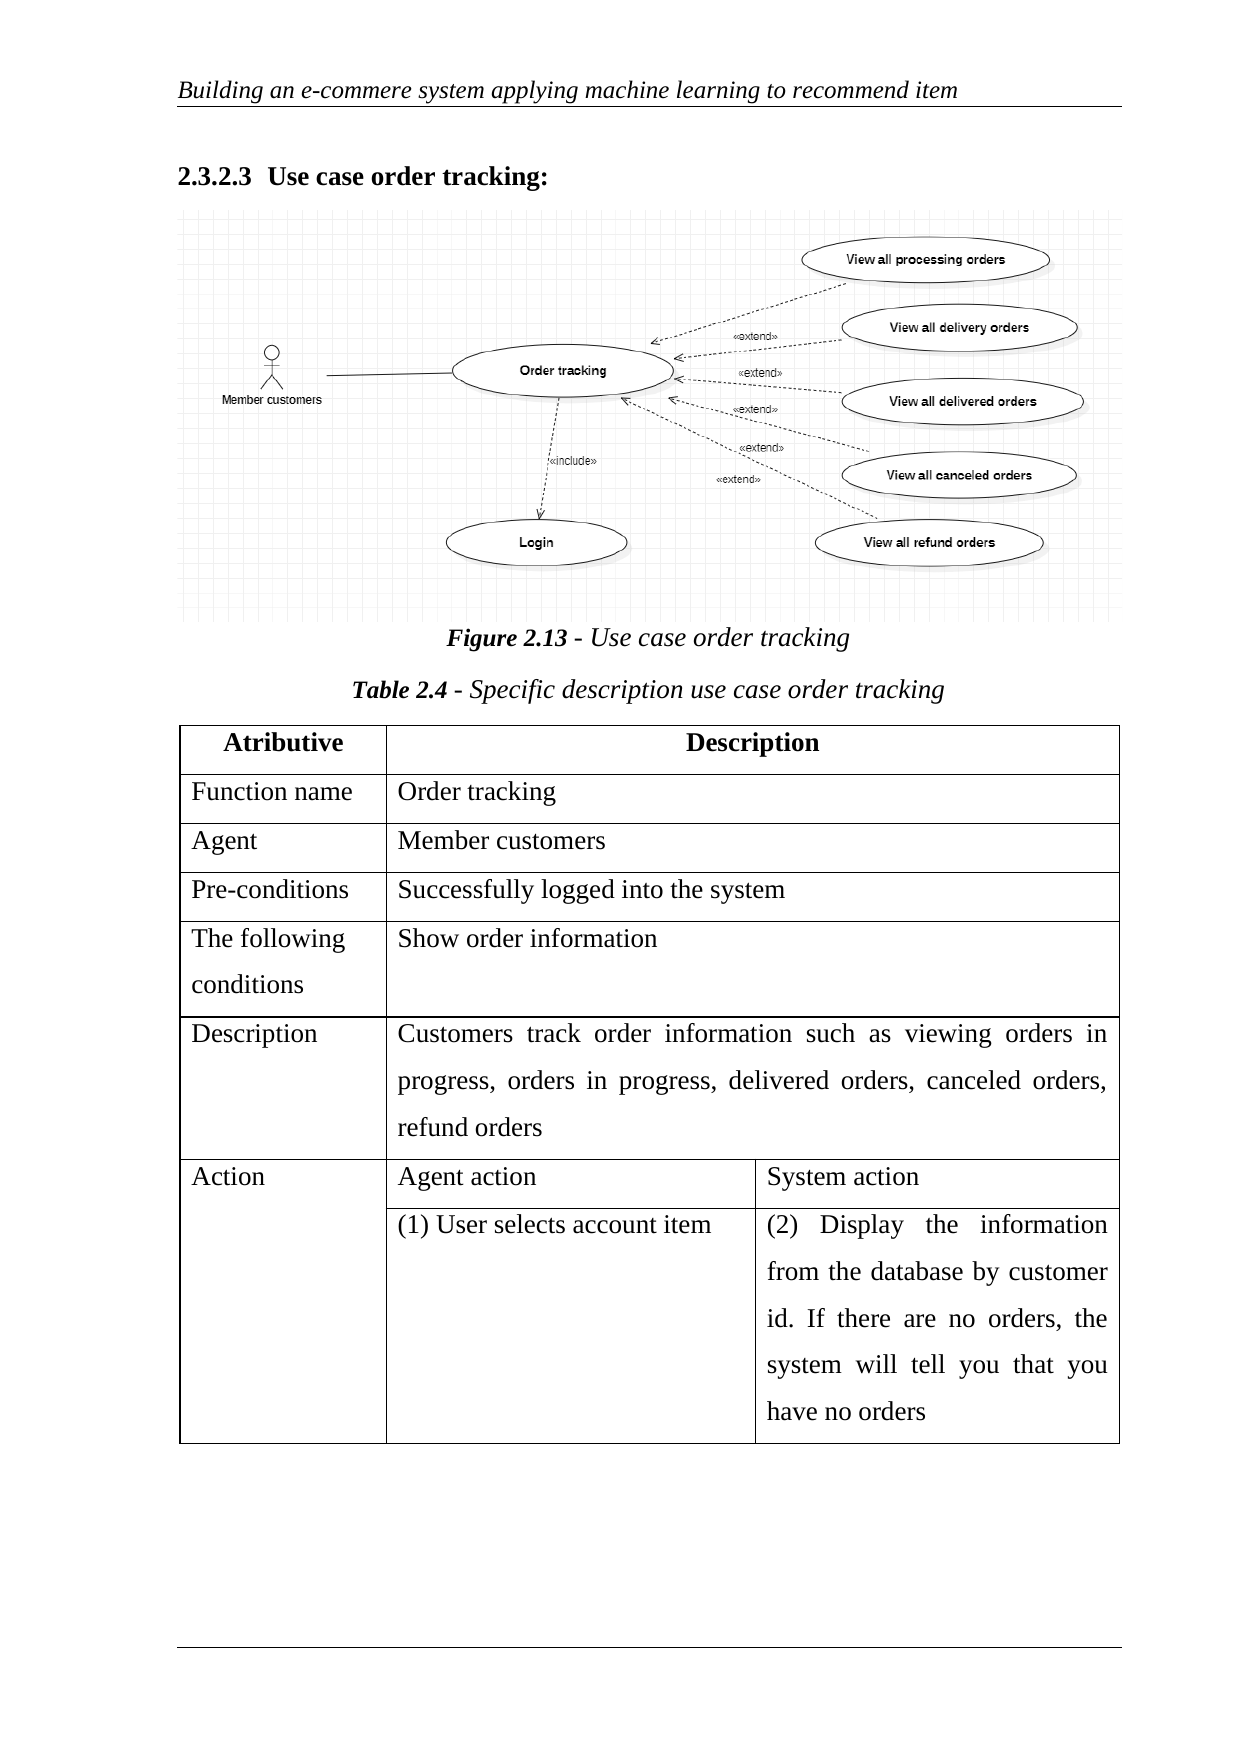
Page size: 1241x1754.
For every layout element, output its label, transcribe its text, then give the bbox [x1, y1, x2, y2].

table_cell System action [756, 1160, 1119, 1207]
table_header Atributive [181, 726, 386, 774]
table_cell (1) User selects account item [387, 1209, 755, 1443]
table_cell Order tracking [387, 775, 1119, 823]
text Table 2.4 - Specific description use case order tracking [177, 673, 1122, 704]
subtitle Use case order tracking: [177, 160, 1122, 191]
table_cell Agent [181, 824, 386, 872]
table_cell Description [181, 1018, 386, 1158]
table_cell Agent action [387, 1160, 755, 1207]
table_header Description [387, 726, 1119, 774]
picture [177, 210, 1123, 622]
table_cell The following conditions [181, 922, 386, 1016]
table_cell (2) Display the information from the database by customer id. If there are no orders, the system will tell you that you have no orders [756, 1209, 1119, 1443]
table_cell Member customers [387, 824, 1119, 872]
table_cell Show order information [387, 922, 1119, 1016]
table_cell Customers track order information such as viewing orders in progress, orders in progress, delivered orders, canceled orders, refund orders [387, 1018, 1119, 1158]
table_cell Successfully logged into the system [387, 873, 1119, 921]
table_cell Function name [181, 775, 386, 823]
table_cell Action [181, 1160, 386, 1443]
table_cell Pre-conditions [181, 873, 386, 921]
